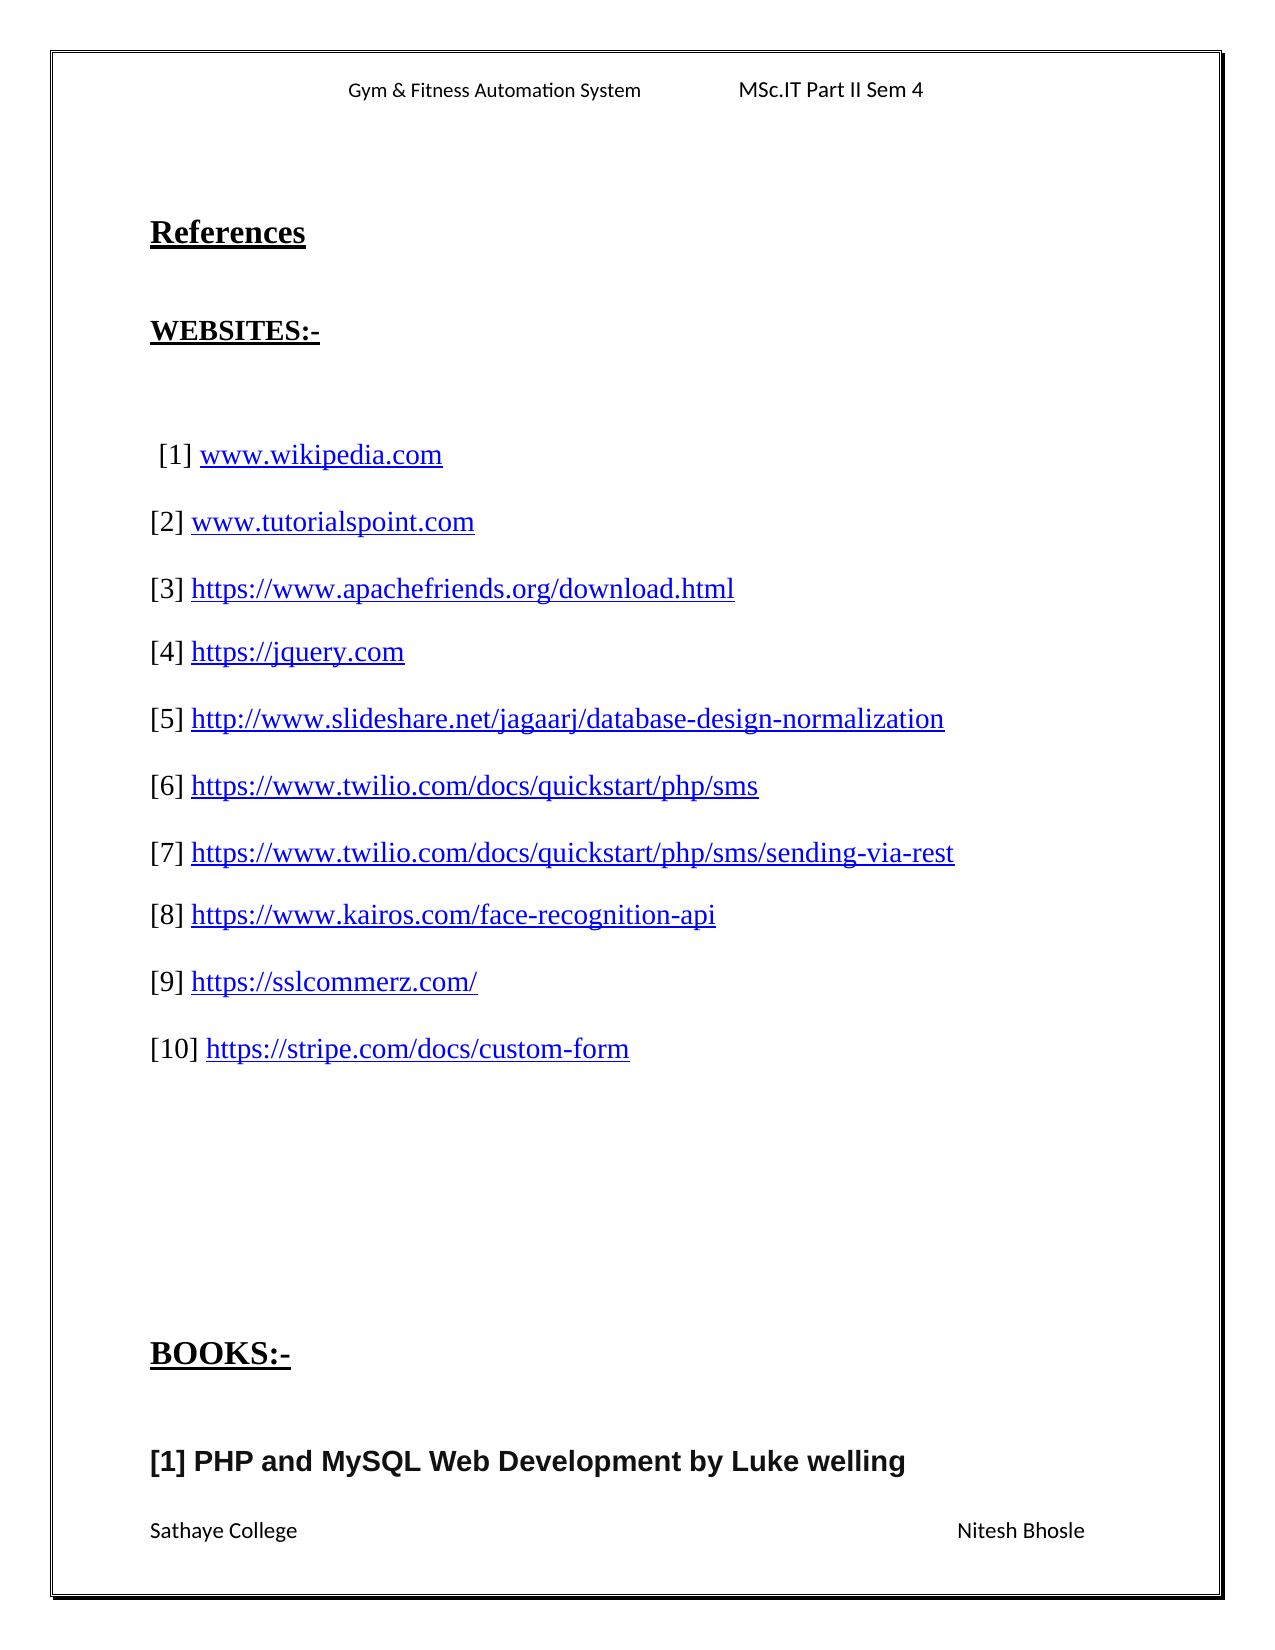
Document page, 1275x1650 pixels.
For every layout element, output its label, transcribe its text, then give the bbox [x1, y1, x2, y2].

text [8] https://www.kairos.com/face-recognition-api [150, 897, 1122, 931]
text References [150, 212, 1122, 251]
text [9] https://sslcommerz.com/ [150, 964, 1122, 998]
text [6] https://www.twilio.com/docs/quickstart/php/sms [150, 768, 1122, 802]
text [5] http://www.slideshare.net/jagaarj/database-design-normalization [150, 701, 1122, 734]
text [3] https://www.apachefriends.org/download.html [150, 572, 1122, 605]
text [1] www.wikipedia.com [150, 437, 1122, 471]
text WEBSITES:- [150, 313, 1122, 346]
text [10] https://stripe.com/docs/custom-form [150, 1032, 1122, 1065]
text BOOKS:- [150, 1333, 1122, 1372]
text [2] www.tutorialspoint.com [150, 504, 1122, 538]
text [7] https://www.twilio.com/docs/quickstart/php/sms/sending-via-rest [150, 835, 1122, 869]
text [4] https://jquery.com [150, 634, 1122, 667]
text [1] PHP and MySQL Web Development by Luke welling [150, 1444, 1122, 1477]
